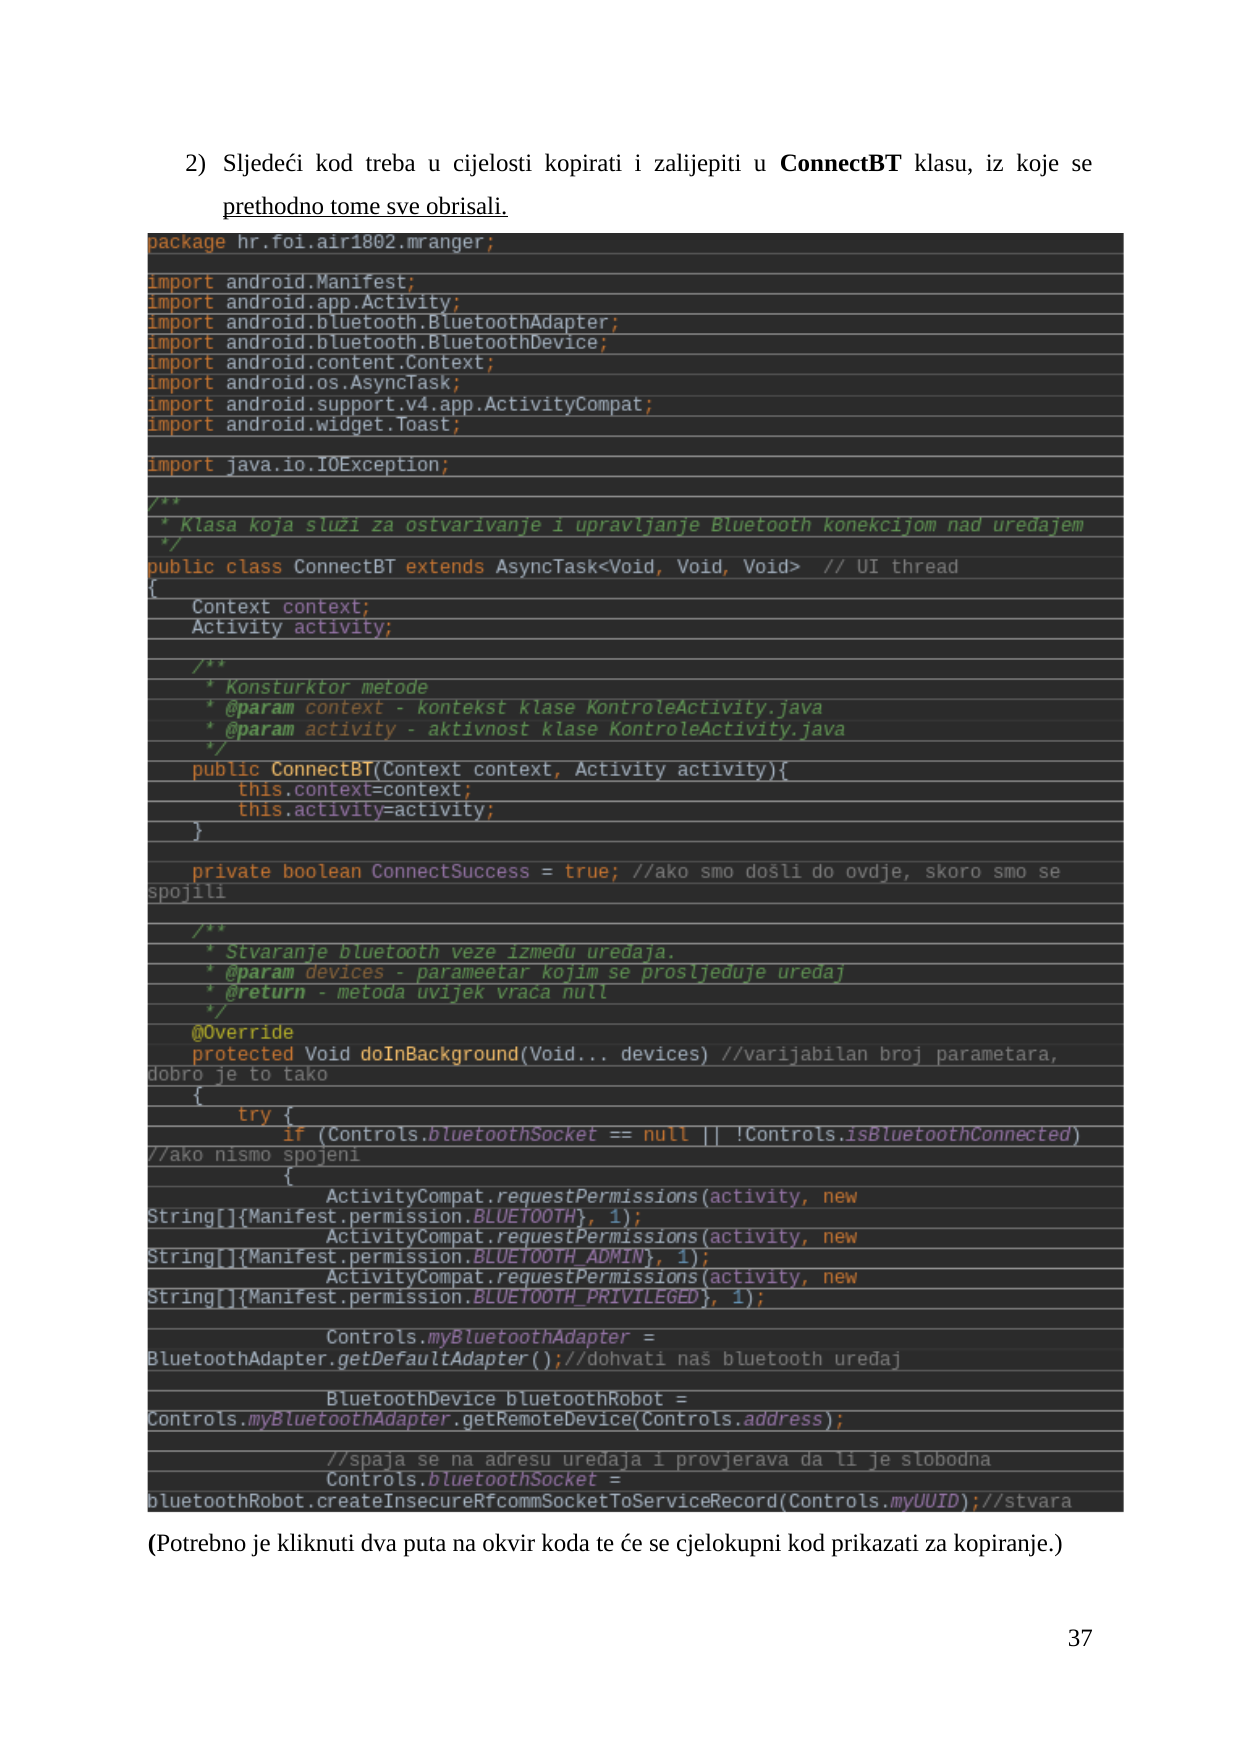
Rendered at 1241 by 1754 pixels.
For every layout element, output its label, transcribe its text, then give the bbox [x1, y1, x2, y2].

text (Potrebno je kliknuti dva puta na okvir koda te će se cjelokupni kod prikazati za kopiranje.) [148, 1528, 1093, 1557]
list Sljedeći kod treba u cijelosti kopirati i zalijepiti u ConnectBT klasu, iz koje se prethodno tome sve obrisali. [185, 148, 1093, 219]
